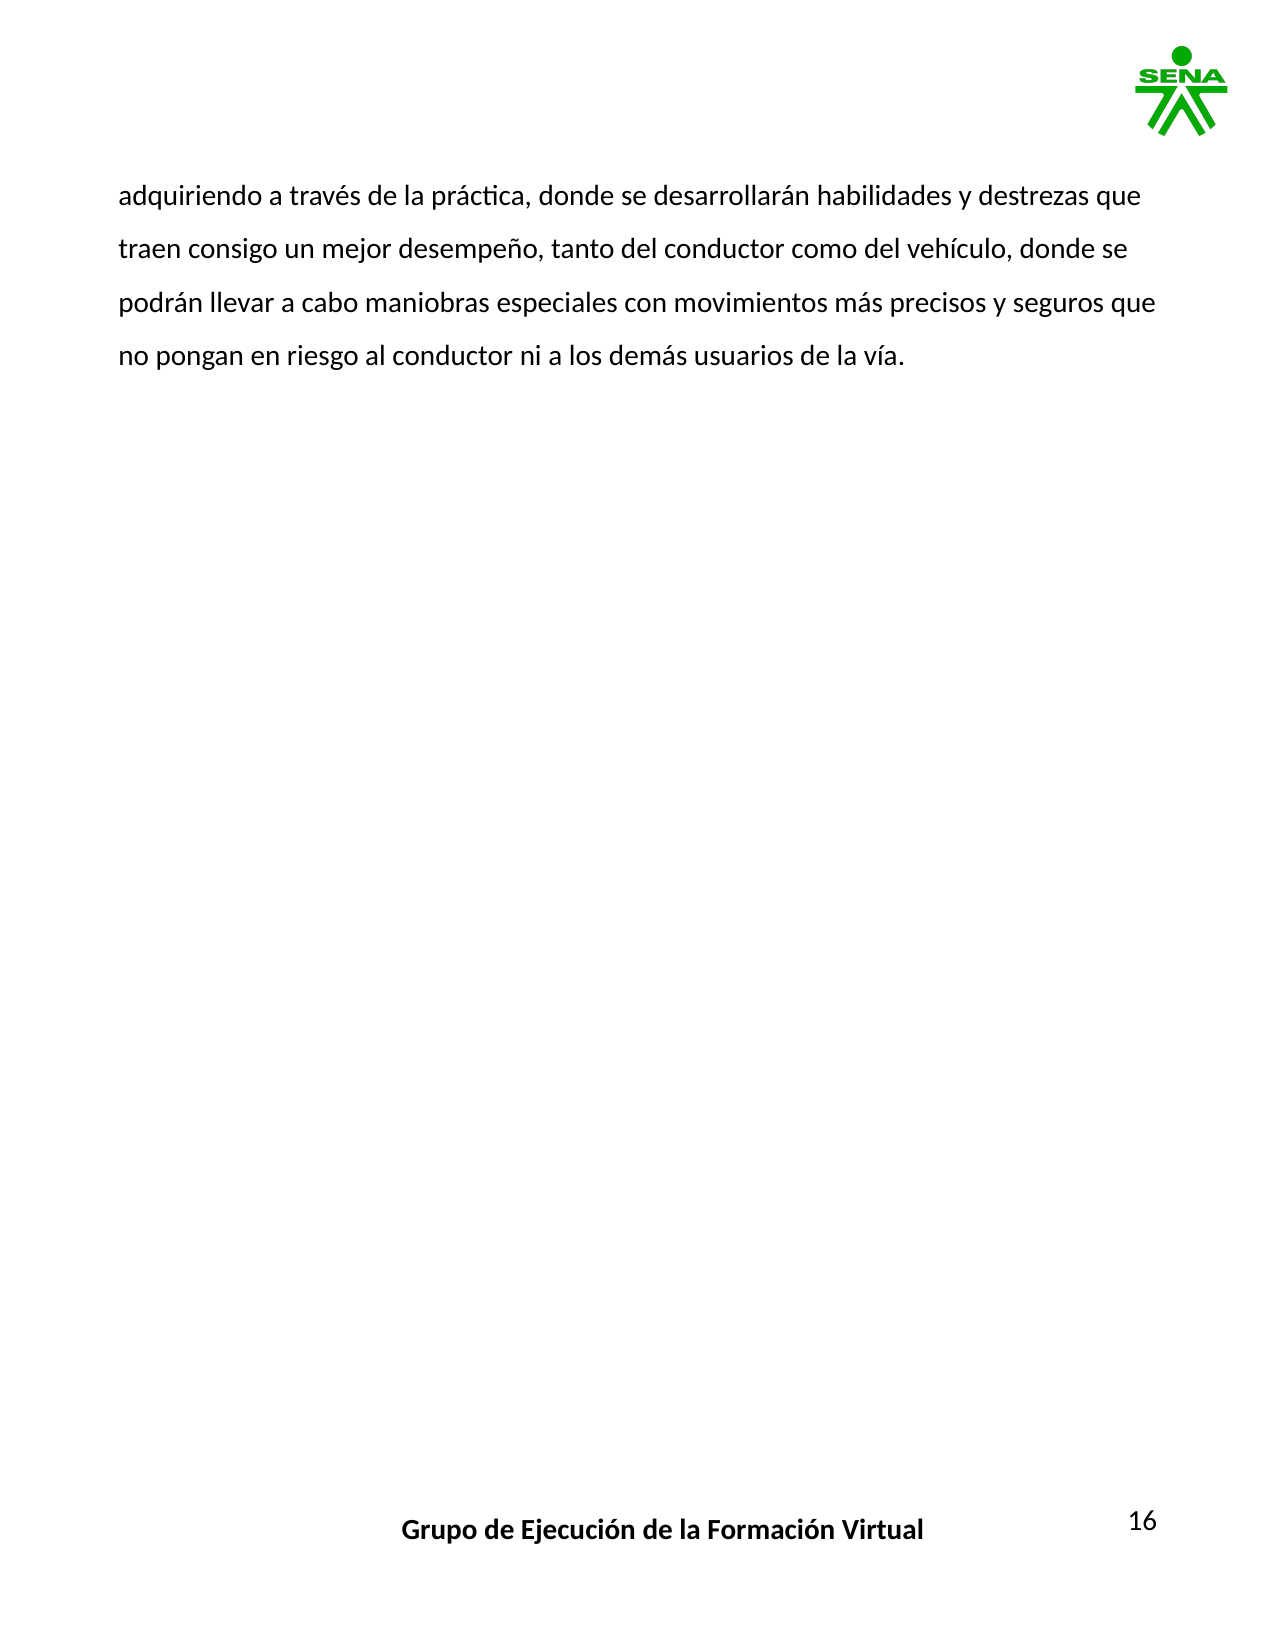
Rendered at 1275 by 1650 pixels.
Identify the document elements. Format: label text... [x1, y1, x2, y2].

picture [1135, 46, 1228, 136]
